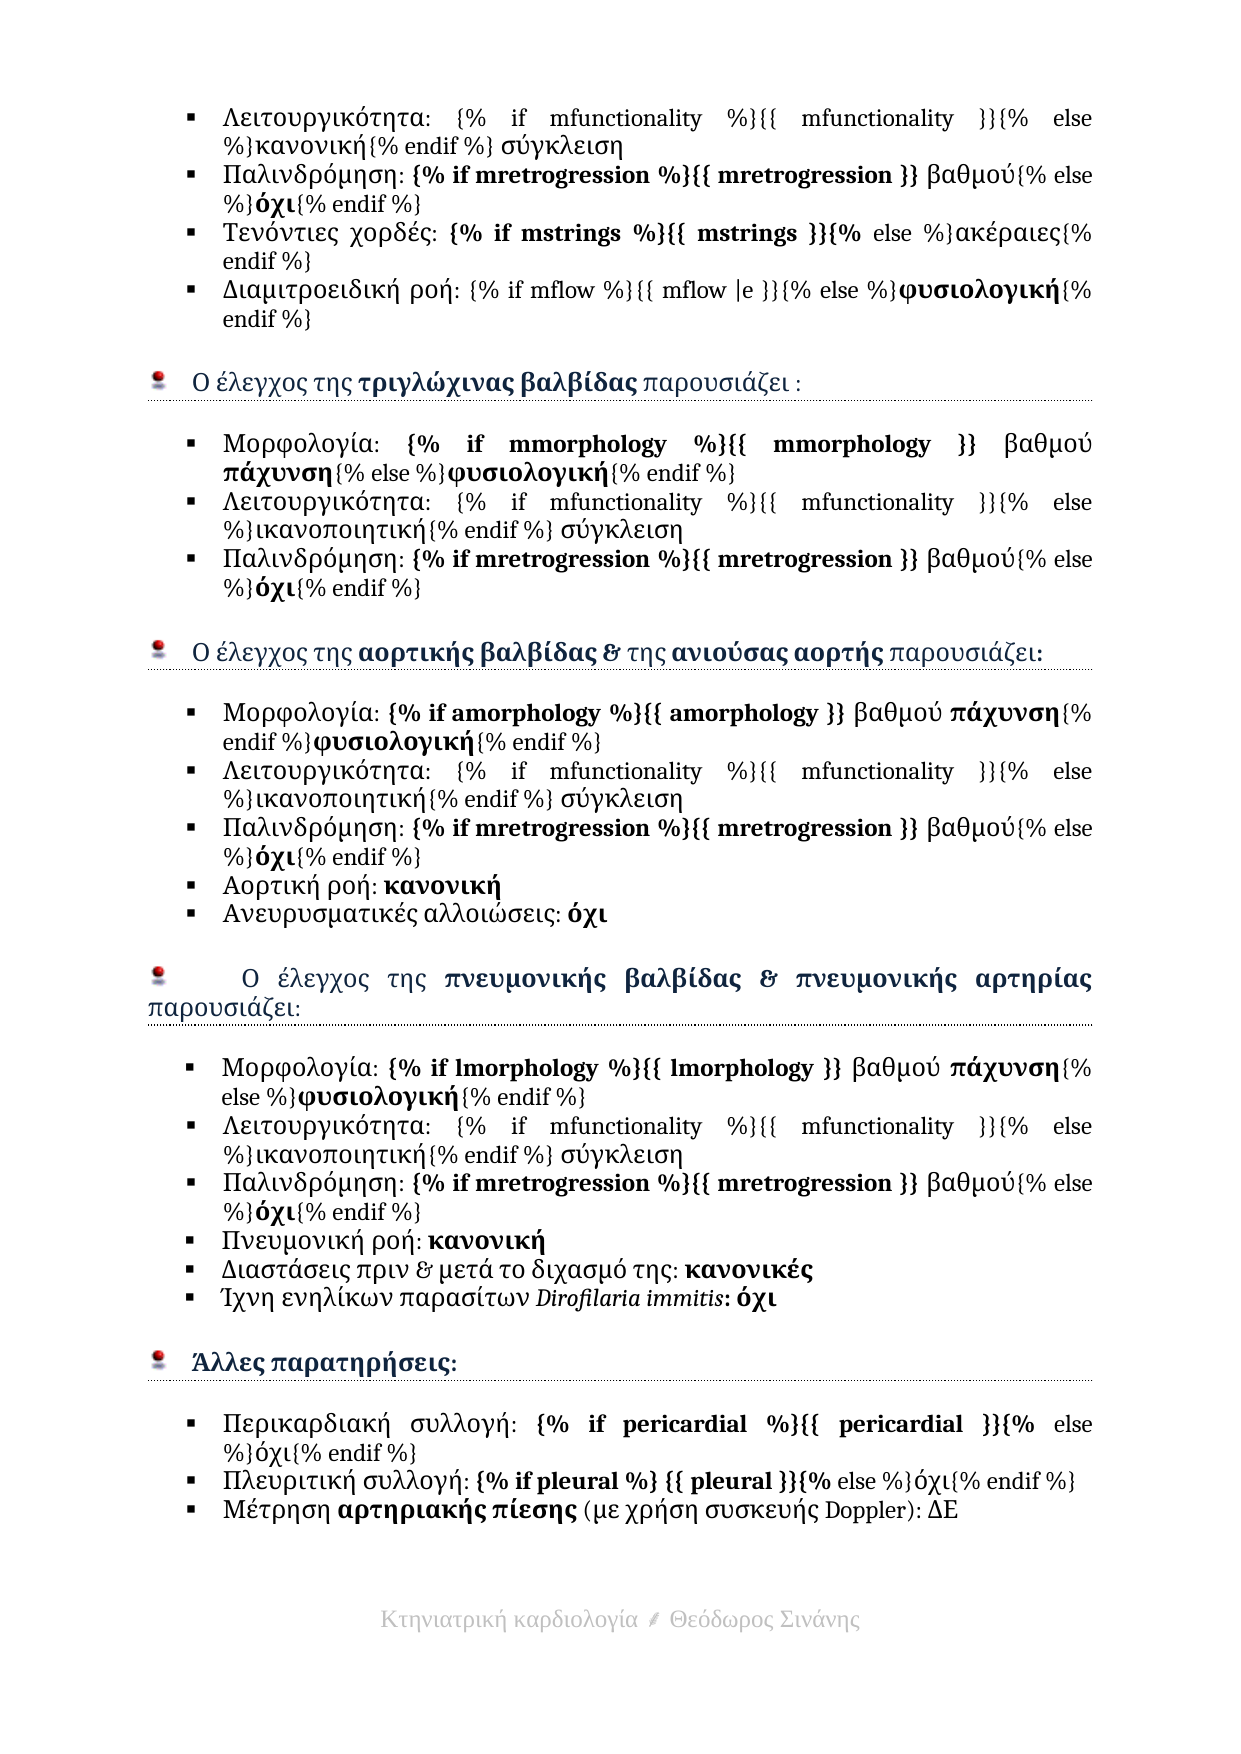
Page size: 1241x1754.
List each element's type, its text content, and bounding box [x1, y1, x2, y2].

list Λειτουργικότητα: {% if mfunctionality %}{{ mfunctionality }}{% else %}κανονική{% endif %} σύγκλειση [185, 103, 1092, 161]
list Αορτική ροή: κανονική [185, 872, 1092, 900]
list Παλινδρόμηση: {% if mretrogression %}{{ mretrogression }} βαθμού{% else %}όχι{% endif %} [185, 1169, 1092, 1227]
list Πνευμονική ροή: κανονική [184, 1227, 1092, 1256]
list Διαμιτροειδική ροή: {% if mflow %}{{ mflow |e }}{% else %}φυσιολογική{% endif %} [185, 276, 1092, 333]
picture [147, 631, 170, 661]
text Ο έλεγχος της αορτικής βαλβίδας & της ανιούσας αορτής παρουσιάζει: [148, 631, 1092, 670]
list Παλινδρόμηση: {% if mretrogression %}{{ mretrogression }} βαθμού{% else %}όχι{% endif %} [185, 545, 1092, 602]
picture [147, 1341, 170, 1372]
list Παλινδρόμηση: {% if mretrogression %}{{ mretrogression }} βαθμού{% else %}όχι{% endif %} [185, 161, 1092, 218]
list Διαστάσεις πριν & μετά το διχασμό της: κανονικές [184, 1256, 1092, 1284]
list Μορφολογία: {% if amorphology %}{{ amorphology }} βαθμού πάχυνση{% endif %}φυσιολογική{% endif %} [185, 699, 1092, 757]
list Τενόντιες χορδές: {% if mstrings %}{{ mstrings }}{% else %}ακέραιες{% endif %} [185, 218, 1092, 276]
list Περικαρδιακή συλλογή: {% if pericardial %}{{ pericardial }}{% else %}όχι{% endif %} [185, 1410, 1092, 1467]
text Ο έλεγχος της πνευμονικής βαλβίδας & πνευμονικής αρτηρίας παρουσιάζει: [148, 958, 1092, 1026]
list Ανευρυσματικές αλλοιώσεις: όχι [185, 900, 1092, 929]
list Μέτρηση αρτηριακής πίεσης (με χρήση συσκευής Doppler): ΔΕ [185, 1496, 1092, 1525]
list Παλινδρόμηση: {% if mretrogression %}{{ mretrogression }} βαθμού{% else %}όχι{% endif %} [185, 814, 1092, 872]
text Ο έλεγχος της τριγλώχινας βαλβίδας παρουσιάζει : [148, 362, 1092, 401]
list Μορφολογία: {% if lmorphology %}{{ lmorphology }} βαθμού πάχυνση{% else %}φυσιολογική{% endif %} [184, 1054, 1092, 1112]
picture [147, 957, 170, 988]
list Λειτουργικότητα: {% if mfunctionality %}{{ mfunctionality }}{% else %}ικανοποιητική{% endif %} σύγκλειση [185, 487, 1092, 545]
text Άλλες παρατηρήσεις: [148, 1342, 1092, 1381]
picture [147, 362, 170, 392]
list Λειτουργικότητα: {% if mfunctionality %}{{ mfunctionality }}{% else %}ικανοποιητική{% endif %} σύγκλειση [185, 1112, 1092, 1169]
list Ίχνη ενηλίκων παρασίτων Dirofilaria immitis: όχι [184, 1284, 1092, 1313]
list Μορφολογία: {% if mmorphology %}{{ mmorphology }} βαθμού πάχυνση{% else %}φυσιολογική{% endif %} [185, 430, 1092, 487]
list Πλευριτική συλλογή: {% if pleural %} {{ pleural }}{% else %}όχι{% endif %} [185, 1467, 1092, 1496]
list Λειτουργικότητα: {% if mfunctionality %}{{ mfunctionality }}{% else %}ικανοποιητική{% endif %} σύγκλειση [185, 757, 1092, 814]
